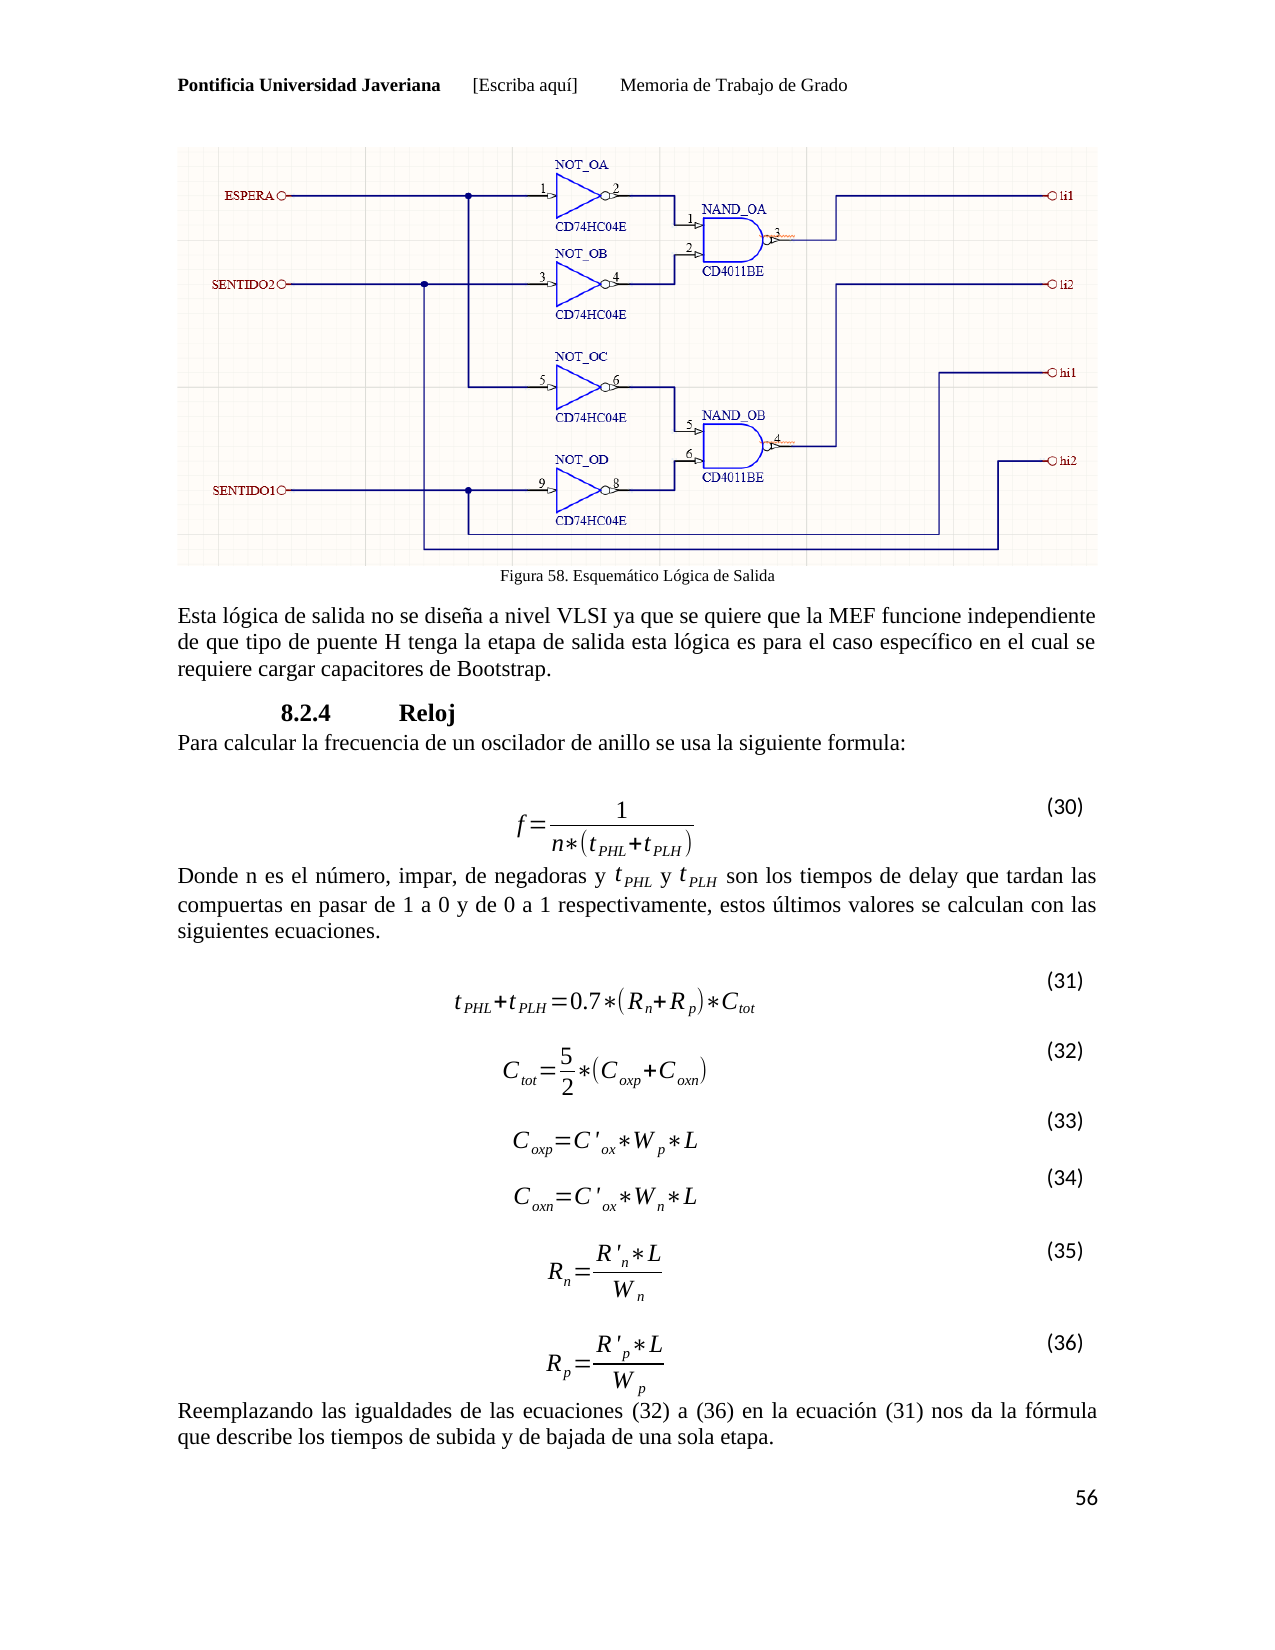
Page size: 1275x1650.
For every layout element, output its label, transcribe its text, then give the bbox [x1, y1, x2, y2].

table_cell [177, 1214, 1033, 1306]
table_header [177, 961, 1033, 1018]
table_cell [177, 1102, 1033, 1158]
subtitle 8.2.4 Reloj [281, 698, 1098, 726]
text Donde n es el número, impar, de negadoras y y son los tiempos de delay que tardan las compuertas en pasar de 1 a 0 y de 0 a 1 respectivamente, estos últimos valores se calculan con las siguientes ecuaciones. [177, 860, 1098, 944]
text Reemplazando las igualdades de las ecuaciones (32) a (36) en la ecuación (31) nos da la fórmula que describe los tiempos de subida y de bajada de una sola etapa. [177, 1397, 1098, 1450]
table_cell [177, 1018, 1033, 1102]
text Para calcular la frecuencia de un oscilador de anillo se usa la siguiente formula: [177, 729, 1098, 755]
picture [177, 147, 1098, 566]
text Esta lógica de salida no se diseña a nivel VLSI ya que se quiere que la MEF funcione independiente de que tipo de puente H tenga la etapa de salida esta lógica es para el caso específico en el cual se requiere cargar capacitores de Bootstrap. [177, 602, 1098, 681]
table_header [177, 772, 1033, 860]
table_cell [177, 1158, 1033, 1214]
table_cell [177, 1306, 1033, 1397]
